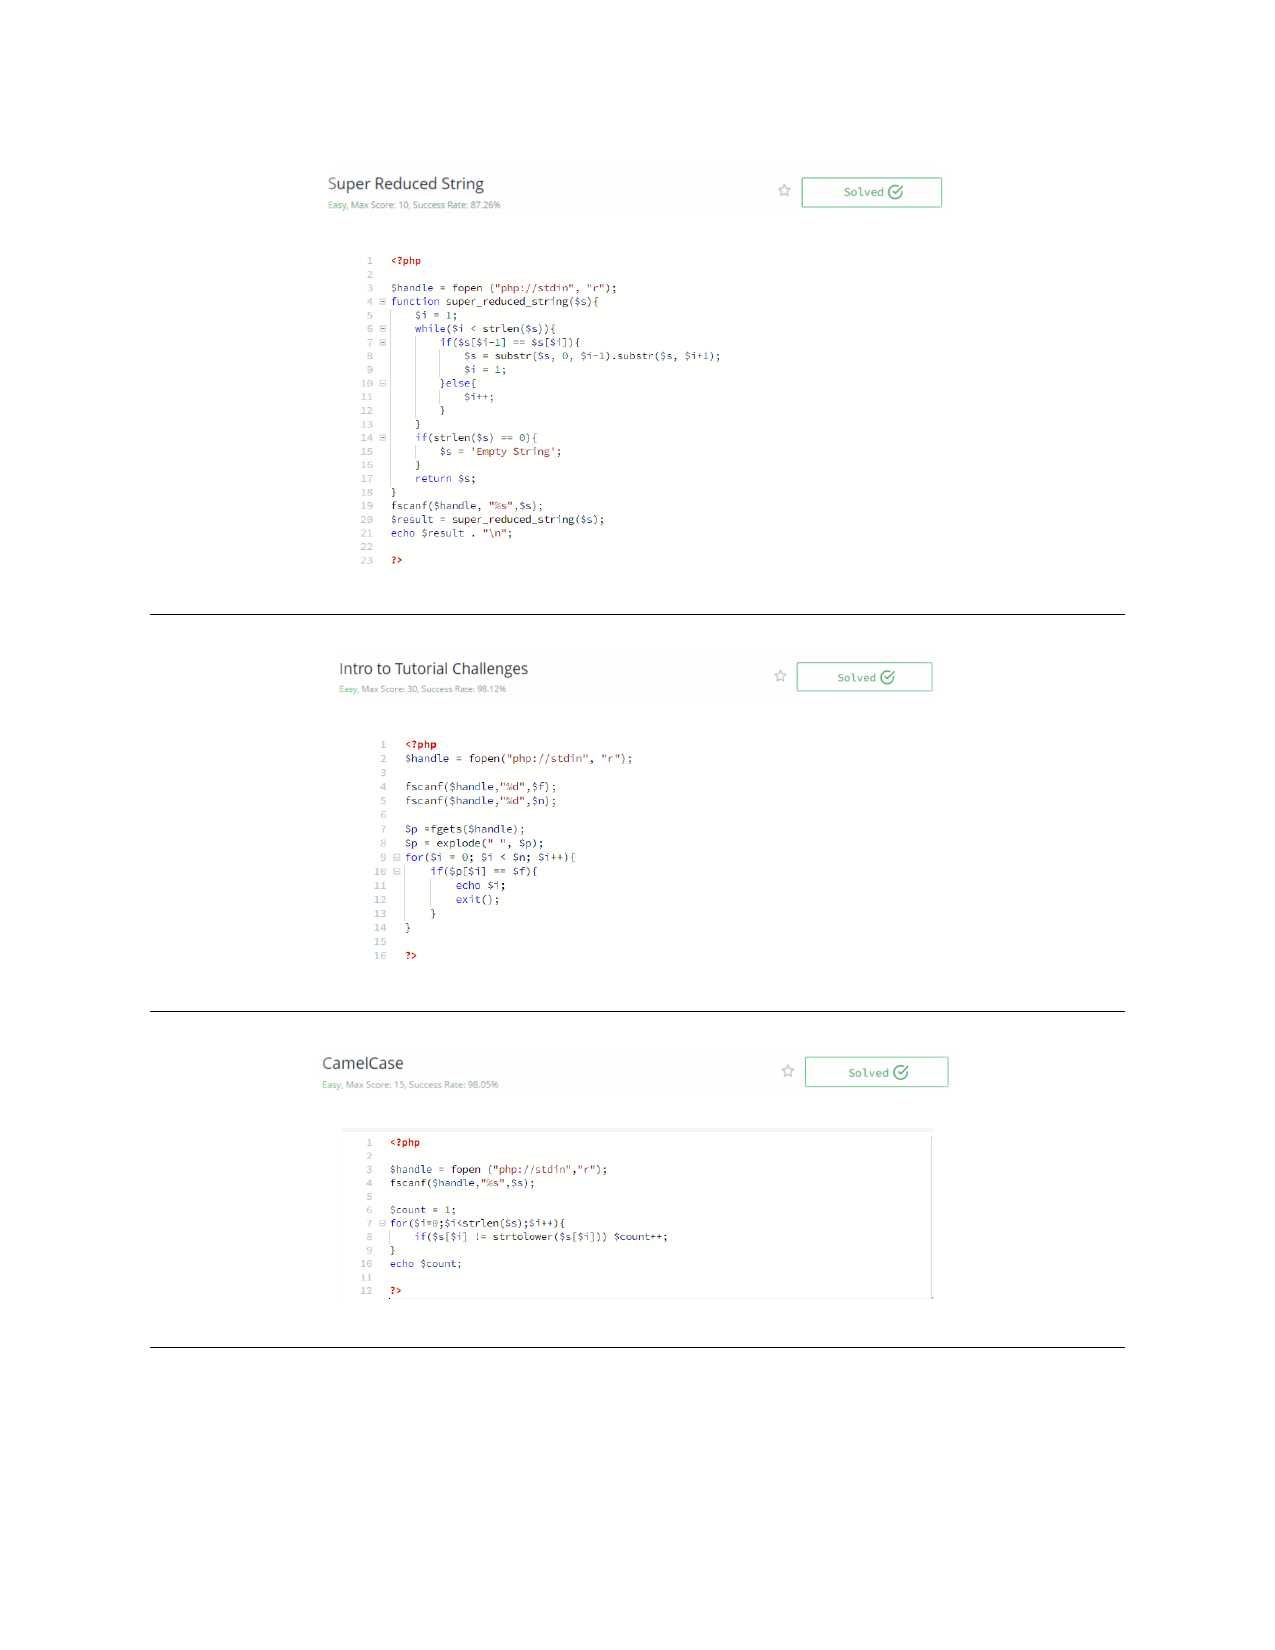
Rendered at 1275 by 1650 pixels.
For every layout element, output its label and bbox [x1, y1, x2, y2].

picture [360, 734, 916, 962]
picture [331, 1060, 944, 1081]
picture [339, 178, 937, 204]
picture [348, 663, 927, 687]
picture [341, 1128, 934, 1299]
picture [352, 251, 923, 566]
